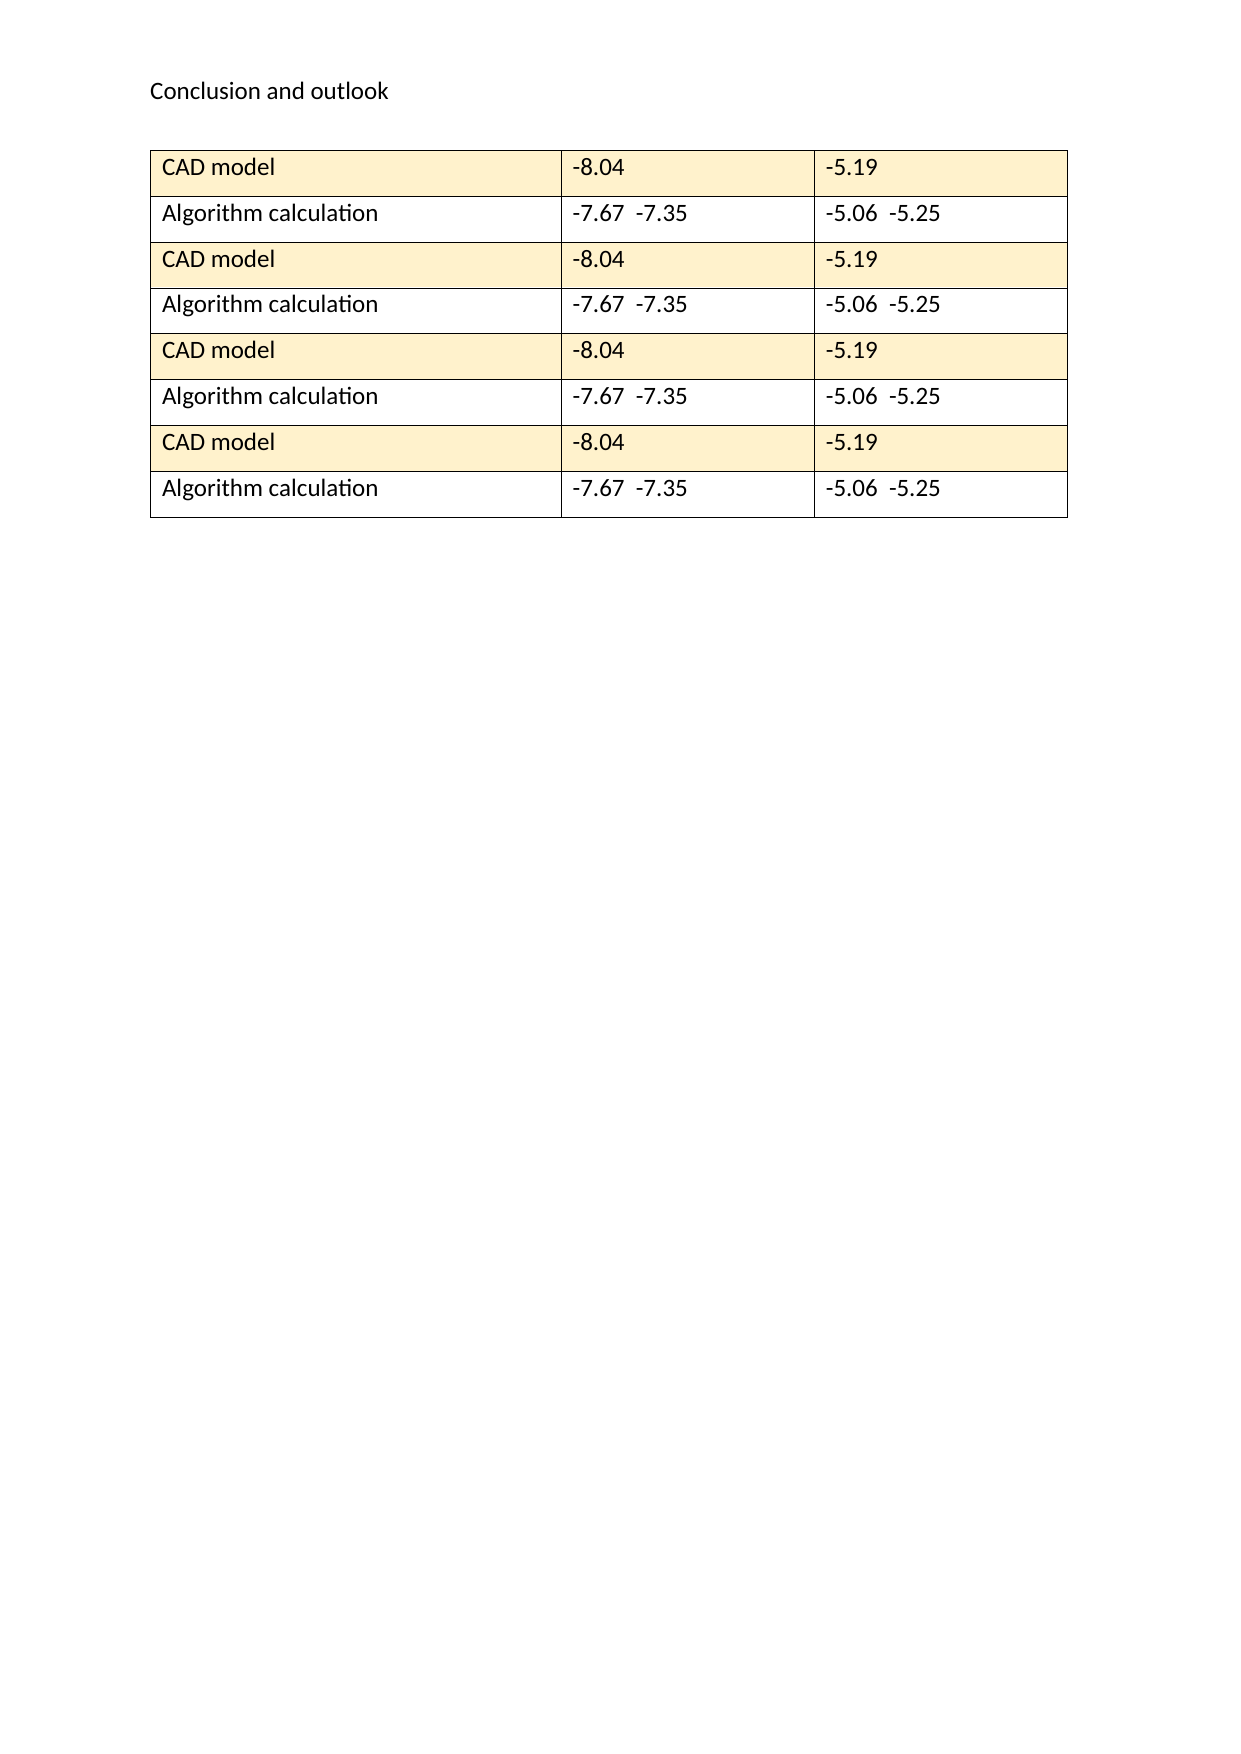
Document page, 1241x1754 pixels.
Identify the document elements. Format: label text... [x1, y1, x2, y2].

table_cell -5.06 -5.25 [815, 197, 1067, 242]
table_cell -5.19 [815, 426, 1067, 471]
table_cell CAD model [151, 334, 561, 379]
table_cell -7.67 -7.35 [562, 380, 814, 425]
table_cell -8.04 [562, 334, 814, 379]
table_cell -7.67 -7.35 [562, 472, 814, 517]
table_cell CAD model [151, 151, 561, 196]
table_cell Algorithm calculation [151, 197, 561, 242]
table_cell -5.19 [815, 243, 1067, 287]
table_cell -7.67 -7.35 [562, 197, 814, 242]
table_cell -5.06 -5.25 [815, 472, 1067, 517]
table_cell -8.04 [562, 151, 814, 196]
table_cell -5.19 [815, 151, 1067, 196]
table_cell -5.19 [815, 334, 1067, 379]
table_cell -8.04 [562, 426, 814, 471]
table_cell -5.06 -5.25 [815, 380, 1067, 425]
table_cell -7.67 -7.35 [562, 289, 814, 333]
table_cell -8.04 [562, 243, 814, 287]
table_cell Algorithm calculation [151, 472, 561, 517]
table_cell CAD model [151, 426, 561, 471]
table_cell -5.06 -5.25 [815, 289, 1067, 333]
table_cell CAD model [151, 243, 561, 287]
table_cell Algorithm calculation [151, 289, 561, 333]
table_cell Algorithm calculation [151, 380, 561, 425]
